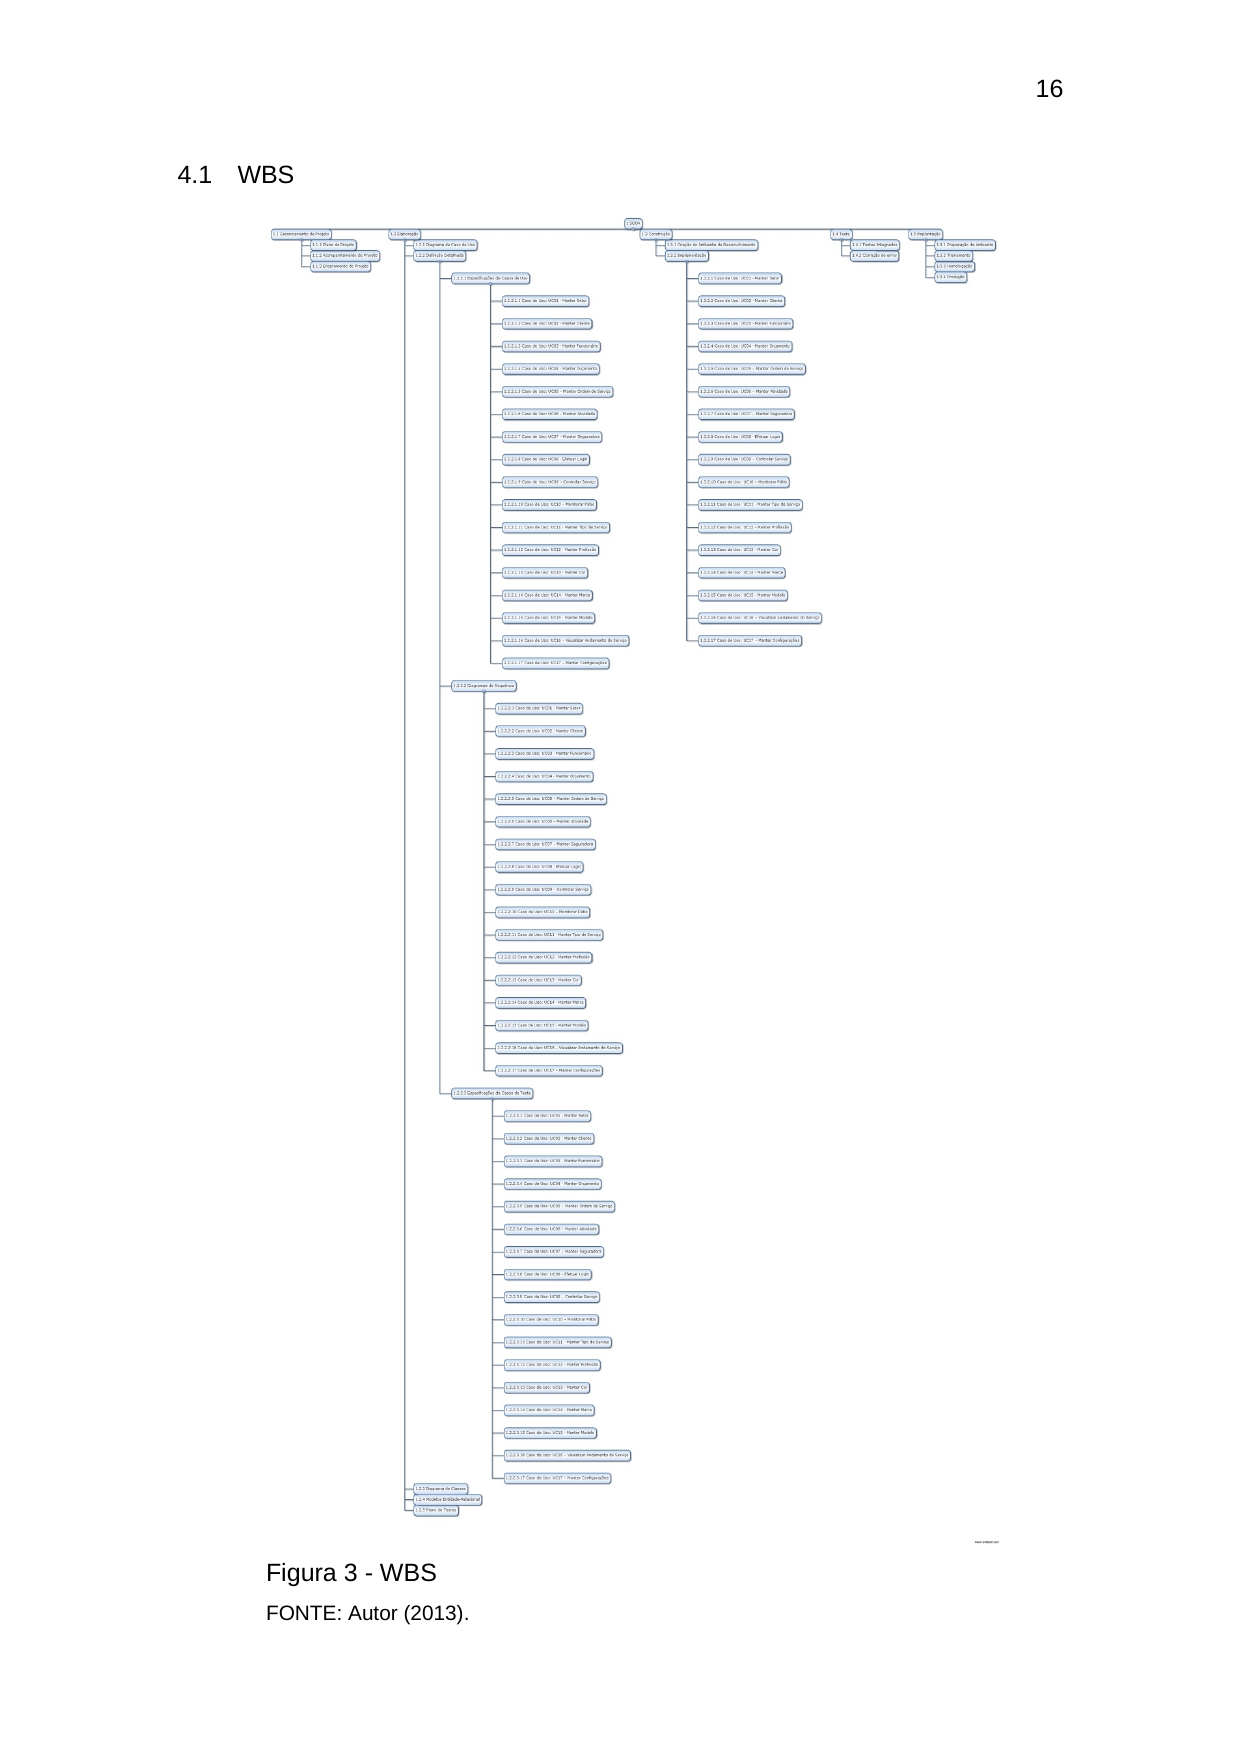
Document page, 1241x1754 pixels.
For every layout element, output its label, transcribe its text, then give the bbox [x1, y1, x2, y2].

text Figura 3 - WBS [177, 1558, 1063, 1587]
text FONTE: Autor (2013). [177, 1601, 1063, 1625]
subtitle WBS [177, 160, 1063, 189]
picture [265, 215, 1001, 1544]
